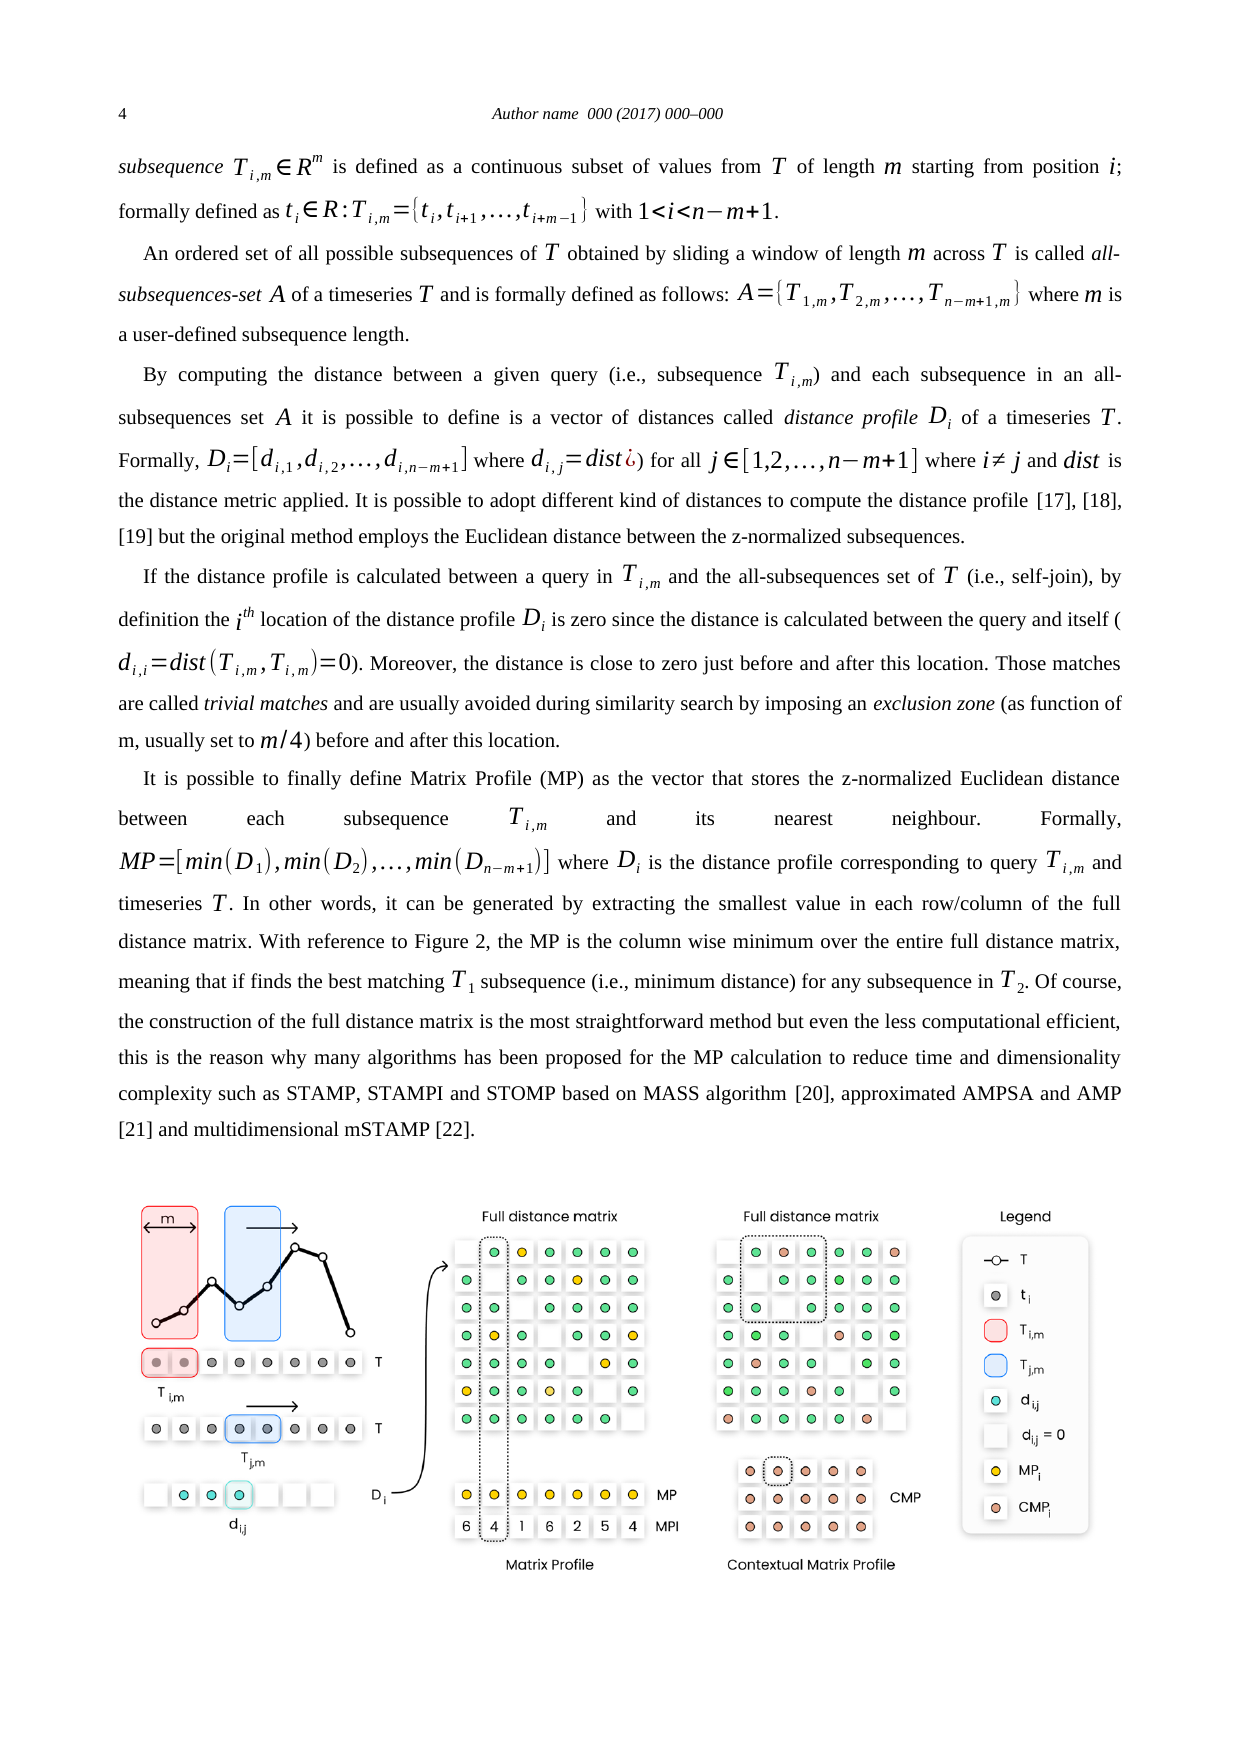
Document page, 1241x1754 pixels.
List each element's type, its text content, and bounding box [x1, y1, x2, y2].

text An ordered set of all possible subsequences of obtained by sliding a window of length across is called all-subsequences-set of a timeseries and is formally defined as follows: where is a user-defined subsequence length. [118, 239, 1122, 346]
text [118, 149, 1122, 227]
text It is possible to finally define Matrix Profile (MP) as the vector that stores the z-normalized Euclidean distance between each subsequence and its nearest neighbour. Formally, where is the distance profile corresponding to query and timeseries . In other words, it can be generated by extracting the smallest value in each row/column of the full distance matrix. With reference to Figure 2, the MP is the column wise minimum over the entire full distance matrix, meaning that if finds the best matching subsequence (i.e., minimum distance) for any subsequence in . Of course, the construction of the full distance matrix is the most straightforward method but even the less computational efficient, this is the reason why many algorithms has been proposed for the MP calculation to reduce time and dimensionality complexity such as STAMP, STAMPI and STOMP based on MASS algorithm [20], approximated AMPSA and AMP [21] and multidimensional mSTAMP [22]. [118, 766, 1122, 1141]
text By computing the distance between a given query (i.e., subsequence ) and each subsequence in an all-subsequences set it is possible to define is a vector of distances called distance profile of a timeseries . Formally, where ) for all where and is the distance metric applied. It is possible to adopt different kind of distances to compute the distance profile [17], [18], [19] but the original method employs the Euclidean distance between the z-normalized subsequences. [118, 358, 1122, 548]
picture [118, 1188, 1122, 1593]
text If the distance profile is calculated between a query in and the all-subsequences set of (i.e., self-join), by definition the location of the distance profile is zero since the distance is calculated between the query and itself (). Moreover, the distance is close to zero just before and after this location. Those matches are called trivial matches and are usually avoided during similarity search by imposing an exclusion zone (as function of m, usually set to ) before and after this location. [118, 560, 1122, 754]
